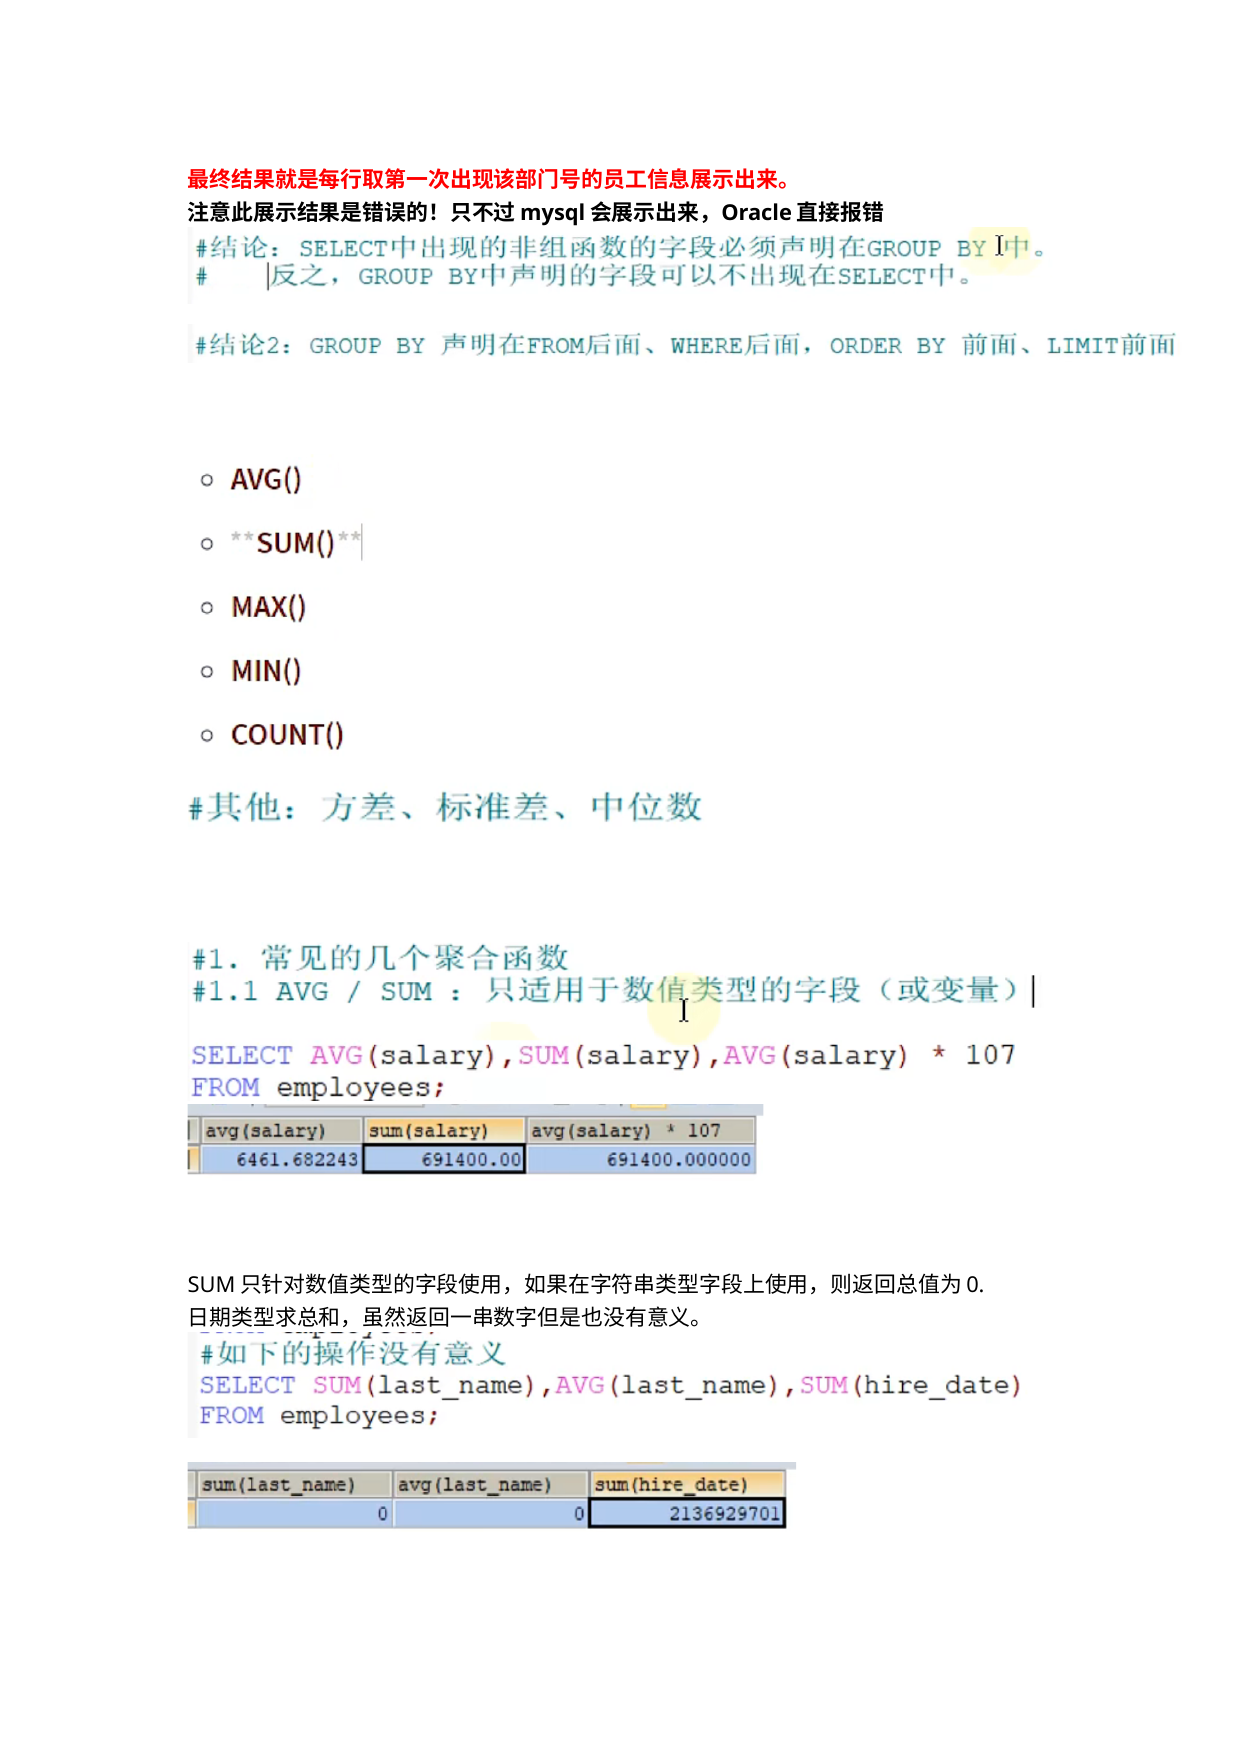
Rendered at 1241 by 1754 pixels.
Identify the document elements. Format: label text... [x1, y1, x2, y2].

picture [187, 779, 711, 838]
picture [187, 454, 375, 764]
picture [187, 1332, 1053, 1438]
text SUM只针对数值类型的字段使用，如果在字符串类型字段上使用，则返回总值为0. [187, 1267, 1053, 1299]
picture [187, 227, 1053, 304]
picture [187, 1104, 764, 1181]
text 最终结果就是每行取第一次出现该部门号的员工信息展示出来。 [187, 162, 1053, 194]
picture [187, 942, 1053, 1101]
picture [187, 1462, 797, 1532]
text 日期类型求总和，虽然返回一串数字但是也没有意义。 [187, 1299, 1053, 1332]
text 注意此展示结果是错误的！只不过mysql会展示出来，Oracle直接报错 [187, 194, 1053, 227]
picture [187, 324, 1185, 363]
